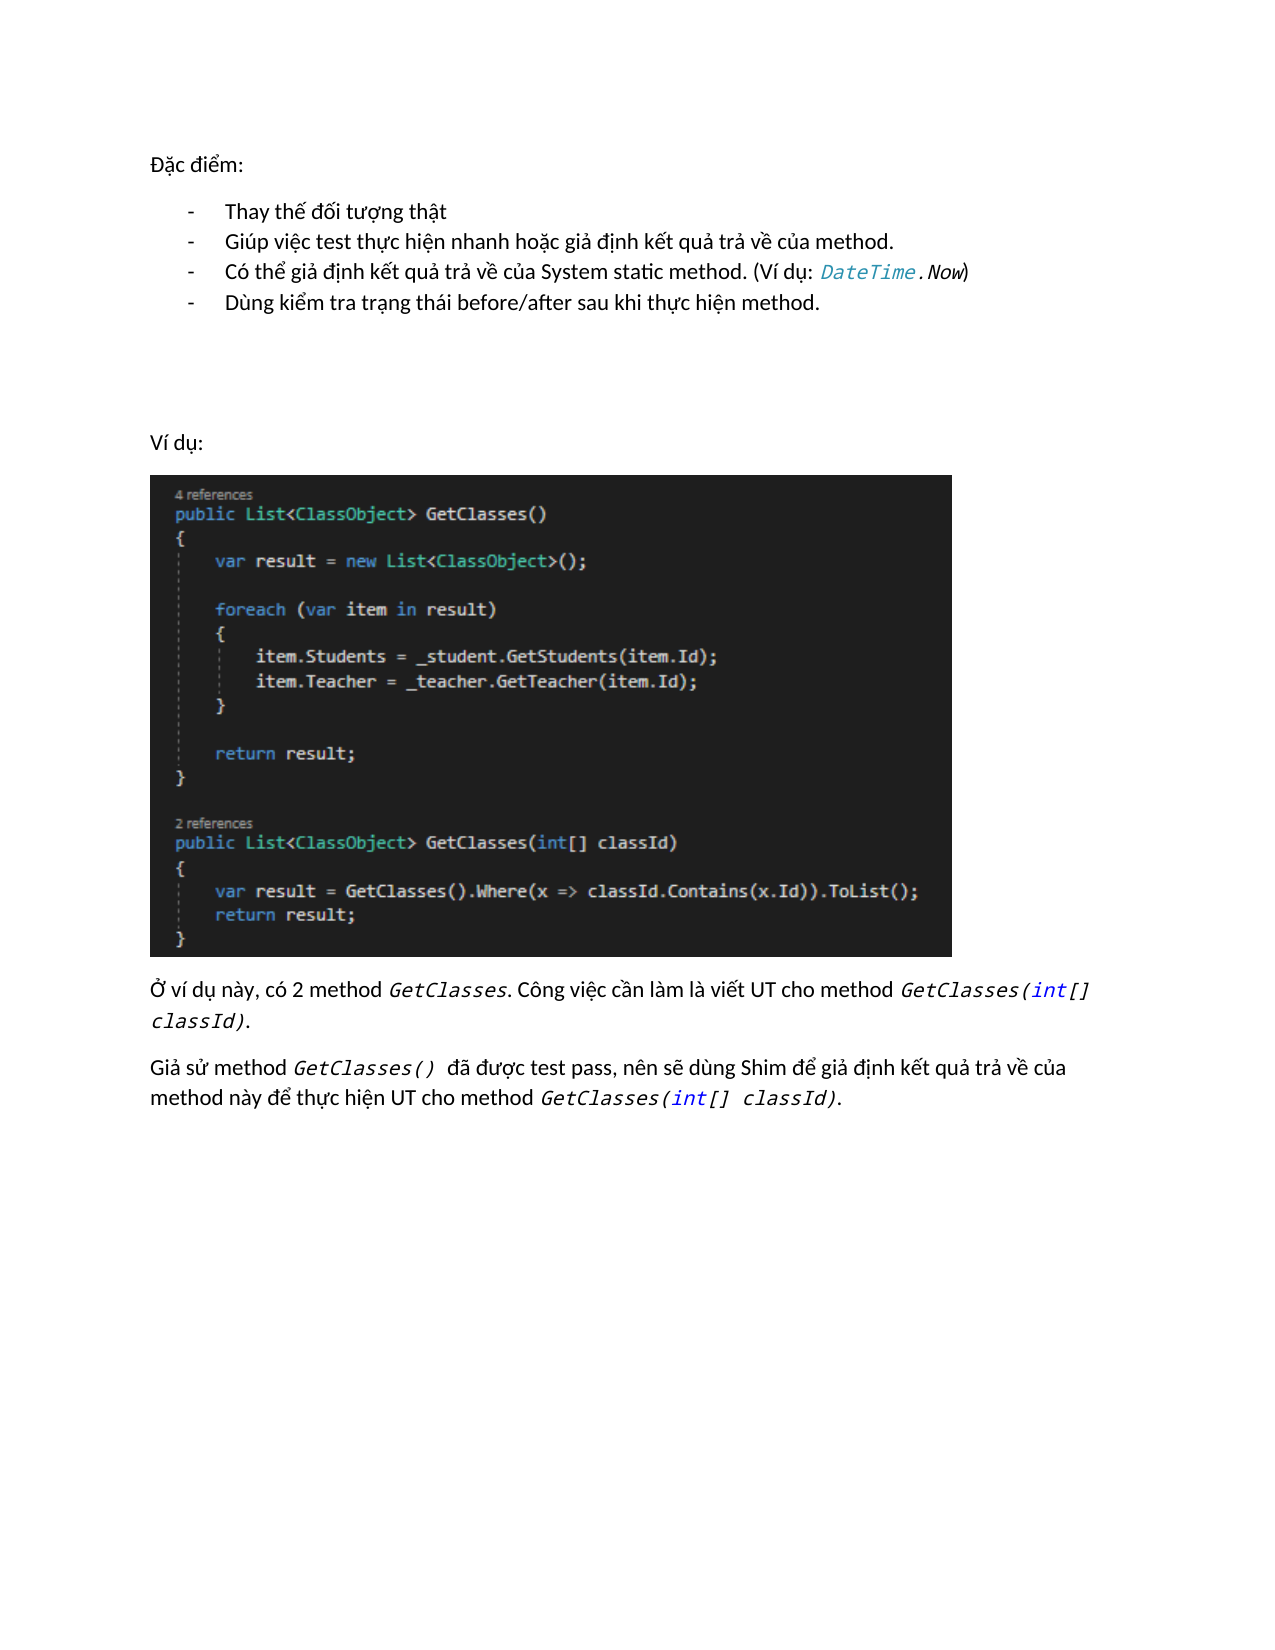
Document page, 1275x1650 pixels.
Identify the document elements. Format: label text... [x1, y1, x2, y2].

text Giả sử method GetClasses() đã được test pass, nên sẽ dùng Shim để giả định kết quả trả về của method này để thực hiện UT cho method GetClasses(int[] classId). [150, 1053, 1125, 1111]
list Có thể giả định kết quả trả về của System static method. (Ví dụ: DateTime.Now) [187, 257, 1125, 285]
list Giúp việc test thực hiện nhanh hoặc giả định kết quả trả về của method. [187, 227, 1125, 255]
list Dùng kiểm tra trạng thái before/after sau khi thực hiện method. [187, 288, 1125, 316]
text Ở ví dụ này, có 2 method GetClasses. Công việc cần làm là viết UT cho method GetClasses(int[] classId). [150, 975, 1125, 1034]
text Đặc điểm: [150, 150, 1125, 178]
picture [150, 475, 952, 957]
text Ví dụ: [150, 428, 1125, 456]
list Thay thế đối tượng thật [187, 197, 1125, 225]
